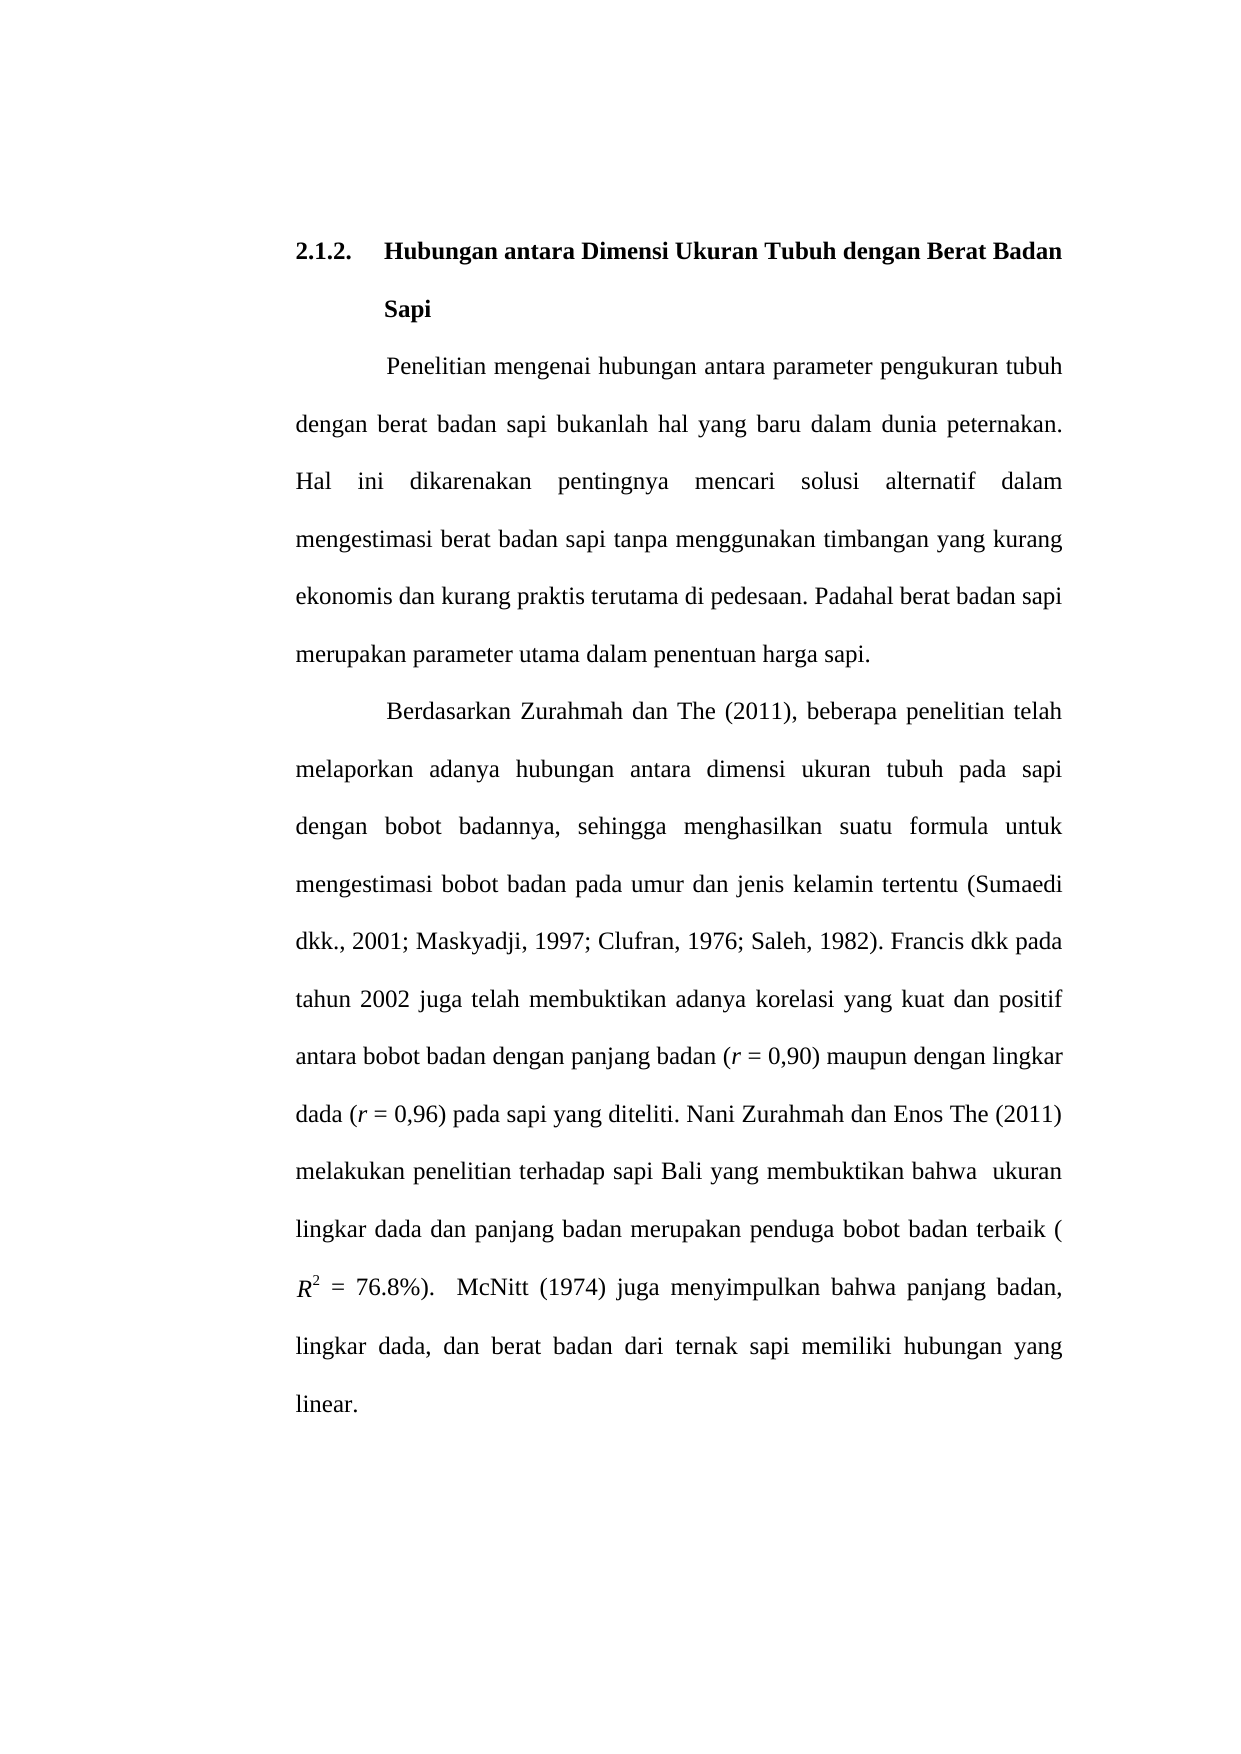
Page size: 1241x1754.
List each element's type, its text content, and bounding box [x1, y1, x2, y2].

subtitle Hubungan antara Dimensi Ukuran Tubuh dengan Berat Badan Sapi [295, 236, 1063, 322]
text Penelitian mengenai hubungan antara parameter pengukuran tubuh dengan berat badan sapi bukanlah hal yang baru dalam dunia peternakan. Hal ini dikarenakan pentingnya mencari solusi alternatif dalam mengestimasi berat badan sapi tanpa menggunakan timbangan yang kurang ekonomis dan kurang praktis terutama di pedesaan. Padahal berat badan sapi merupakan parameter utama dalam penentuan harga sapi. [295, 351, 1063, 667]
text Berdasarkan Zurahmah dan The (2011), beberapa penelitian telah melaporkan adanya hubungan antara dimensi ukuran tubuh pada sapi dengan bobot badannya, sehingga menghasilkan suatu formula untuk mengestimasi bobot badan pada umur dan jenis kelamin tertentu (Sumaedi dkk., 2001; Maskyadji, 1997; Clufran, 1976; Saleh, 1982). Francis dkk pada tahun 2002 juga telah membuktikan adanya korelasi yang kuat dan positif antara bobot badan dengan panjang badan (r = 0,90) maupun dengan lingkar dada (r = 0,96) pada sapi yang diteliti. Nani Zurahmah dan Enos The (2011) melakukan penelitian terhadap sapi Bali yang membuktikan bahwa ukuran lingkar dada dan panjang badan merupakan penduga bobot badan terbaik ( = 76.8%). McNitt (1974) juga menyimpulkan bahwa panjang badan, lingkar dada, dan berat badan dari ternak sapi memiliki hubungan yang linear. [295, 696, 1063, 1417]
